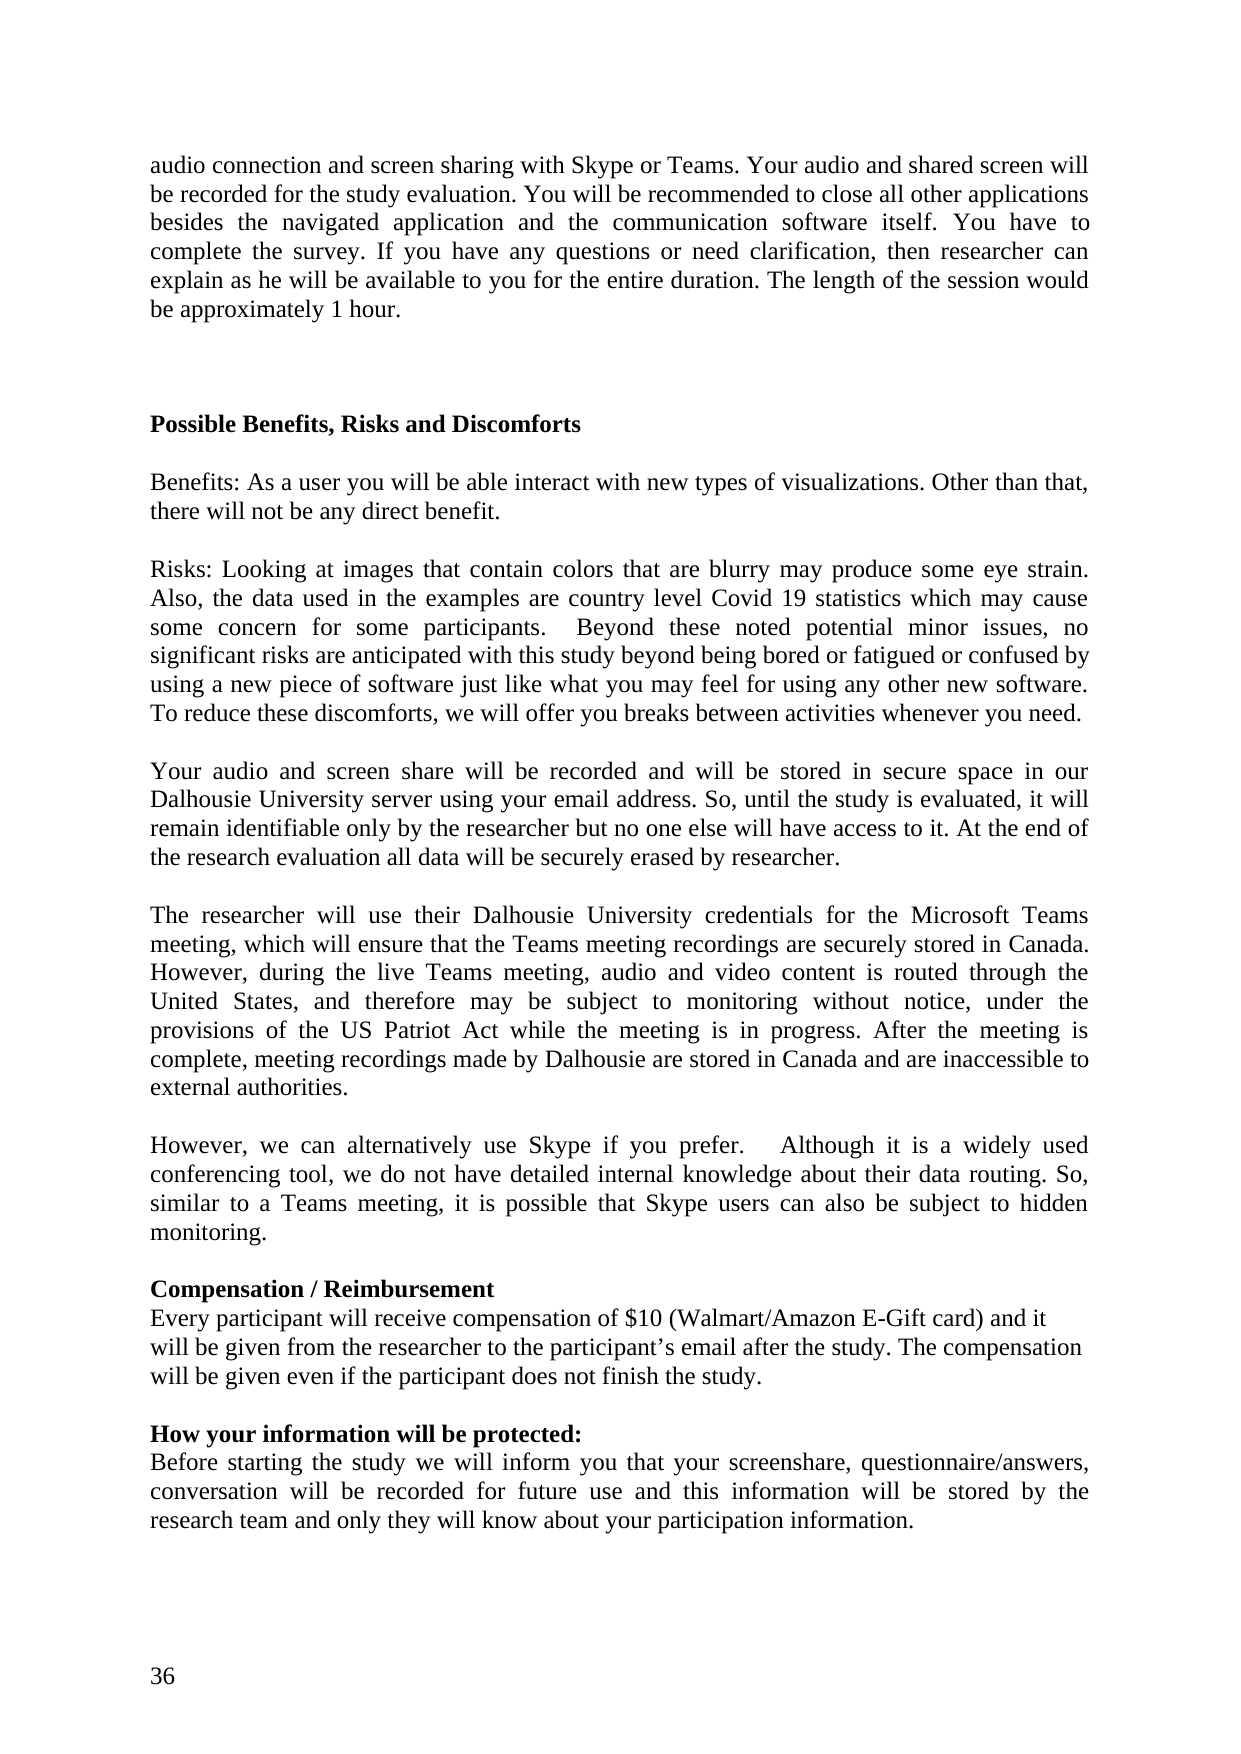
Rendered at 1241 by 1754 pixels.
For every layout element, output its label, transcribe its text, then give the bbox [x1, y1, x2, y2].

text Risks: Looking at images that contain colors that are blurry may produce some eye strain. Also, the data used in the examples are country level Covid 19 statistics which may cause some concern for some participants. Beyond these noted potential minor issues, no significant risks are anticipated with this study beyond being bored or fatigued or confused by using a new piece of software just like what you may feel for using any other new software. To reduce these discomforts, we will offer you breaks between activities whenever you need. [150, 554, 1090, 727]
text Compensation / Reimbursement Every participant will receive compensation of $10 (Walmart/Amazon E-Gift card) and it will be given from the researcher to the participant’s email after the study. The compensation will be given even if the participant does not finish the study. [150, 1274, 1090, 1389]
text However, we can alternatively use Skype if you prefer. Although it is a widely used conferencing tool, we do not have detailed internal knowledge about their data routing. So, similar to a Teams meeting, it is possible that Skype users can also be subject to hidden monitoring. [150, 1130, 1090, 1245]
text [150, 150, 1090, 322]
text How your information will be protected: Before starting the study we will inform you that your screenshare, questionnaire/answers, conversation will be recorded for future use and this information will be stored by the research team and only they will know about your participation information. [150, 1419, 1090, 1534]
text Your audio and screen share will be recorded and will be stored in secure space in our Dalhousie University server using your email address. So, until the study is evaluated, it will remain identifiable only by the researcher but no one else will have access to it. At the end of the research evaluation all data will be securely erased by researcher. [150, 756, 1090, 871]
text Possible Benefits, Risks and Discomforts [150, 409, 1090, 438]
text Benefits: As a user you will be able interact with new types of visualizations. Other than that, there will not be any direct benefit. [150, 467, 1090, 525]
text The researcher will use their Dalhousie University credentials for the Microsoft Teams meeting, which will ensure that the Teams meeting recordings are securely stored in Canada. However, during the live Teams meeting, audio and video content is routed through the United States, and therefore may be subject to monitoring without notice, under the provisions of the US Patriot Act while the meeting is in progress. After the meeting is complete, meeting recordings made by Dalhousie are stored in Canada and are inaccessible to external authorities. [150, 900, 1090, 1101]
